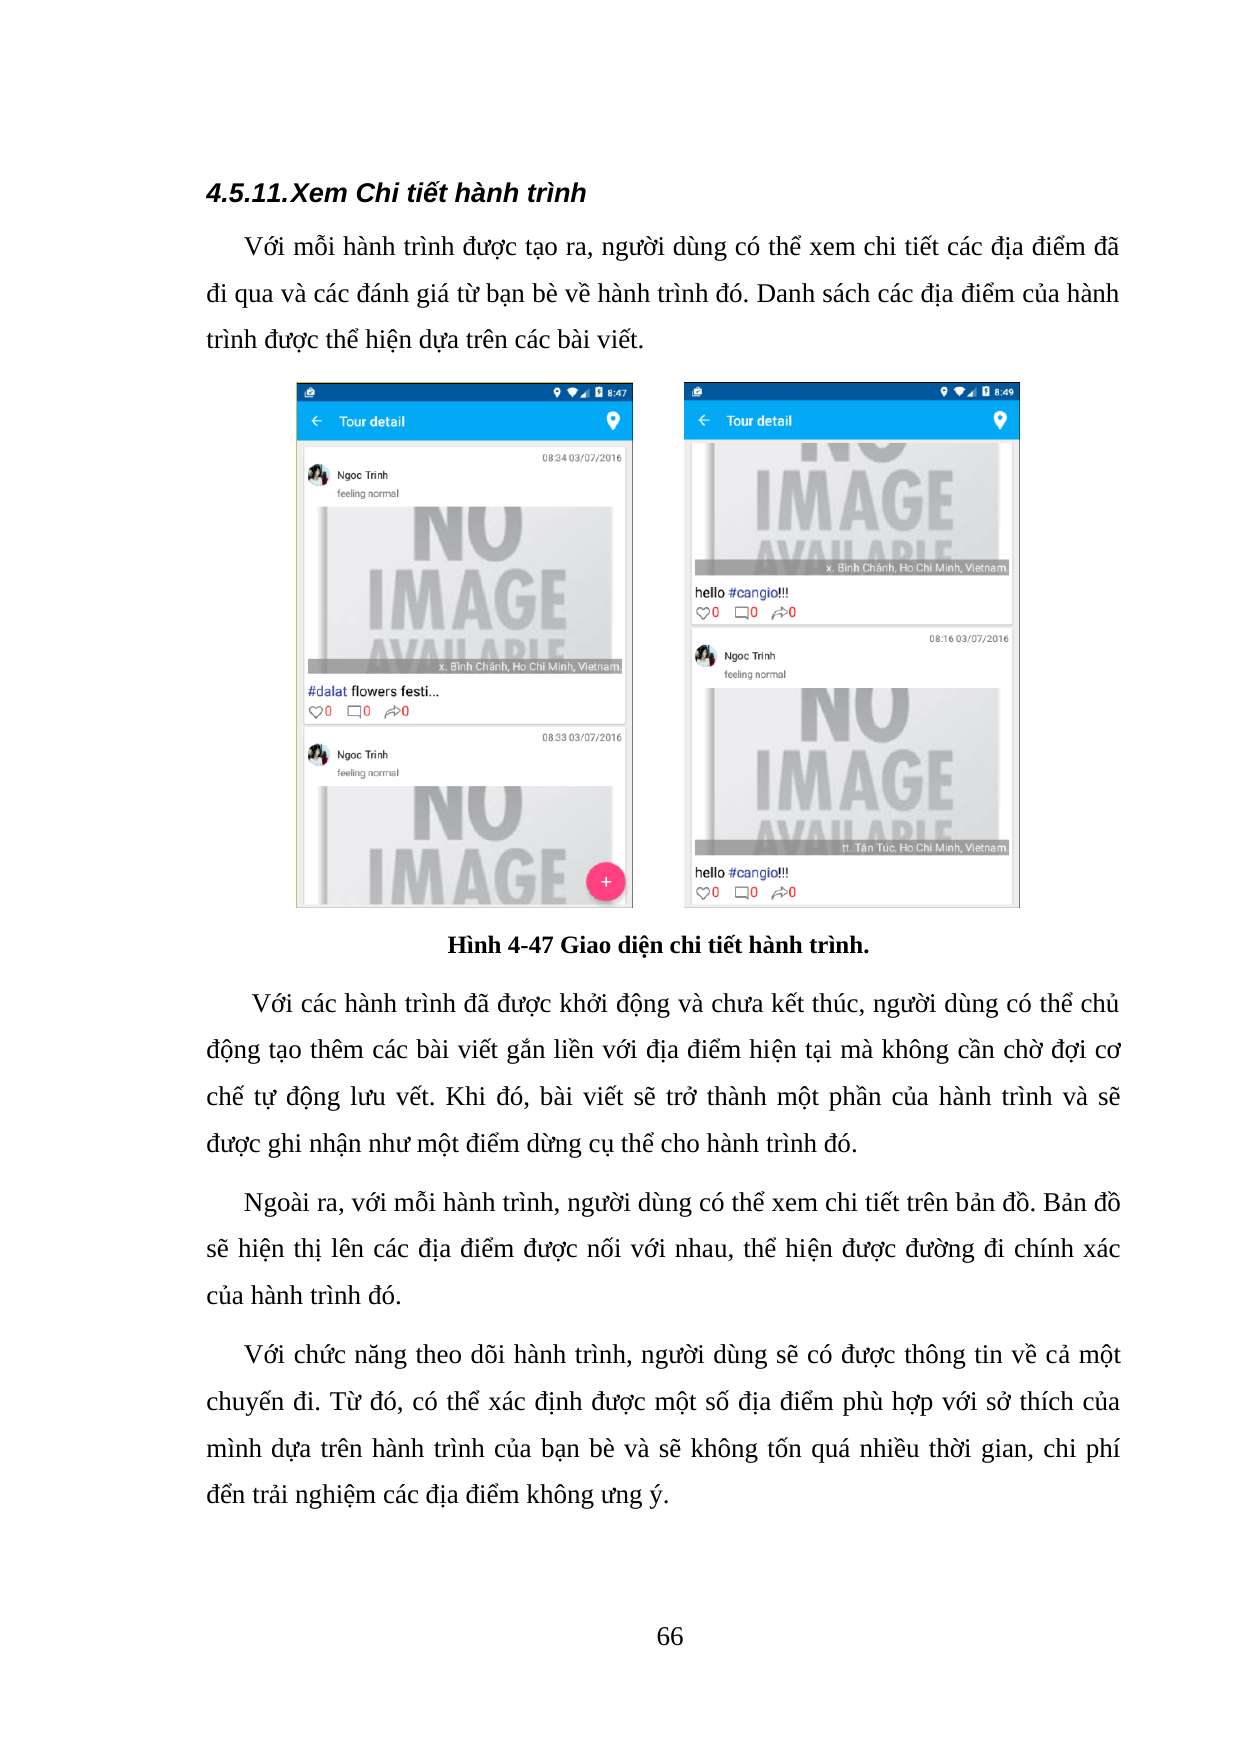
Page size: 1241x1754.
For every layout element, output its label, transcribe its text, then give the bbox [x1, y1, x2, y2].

text Với mỗi hành trình được tạo ra, người dùng có thể xem chi tiết các địa điểm đã đi qua và các đánh giá từ bạn bè về hành trình đó. Danh sách các địa điểm của hành trình được thể hiện dựa trên các bài viết. [206, 230, 1122, 355]
picture [994, 411, 1006, 428]
picture [296, 382, 633, 400]
picture [607, 412, 619, 429]
picture [296, 441, 633, 908]
picture [353, 420, 360, 426]
picture [758, 416, 771, 425]
picture [371, 417, 384, 426]
subtitle Xem Chi tiết hành trình [206, 177, 1122, 208]
picture [684, 382, 1020, 399]
picture [684, 440, 1020, 908]
text Ngoài ra, với mỗi hành trình, người dùng có thể xem chi tiết trên bản đồ. Bản đồ sẽ hiện thị lên các địa điểm được nối với nhau, thể hiện được đường đi chính xác của hành trình đó. [206, 1186, 1122, 1310]
text Với chức năng theo dõi hành trình, người dùng sẽ có được thông tin về cả một chuyến đi. Từ đó, có thể xác định được một số địa điểm phù hợp với sở thích của mình dựa trên hành trình của bạn bè và sẽ không tốn quá nhiều thời gian, chi phí đển trải nghiệm các địa điểm không ưng ý. [206, 1338, 1122, 1509]
